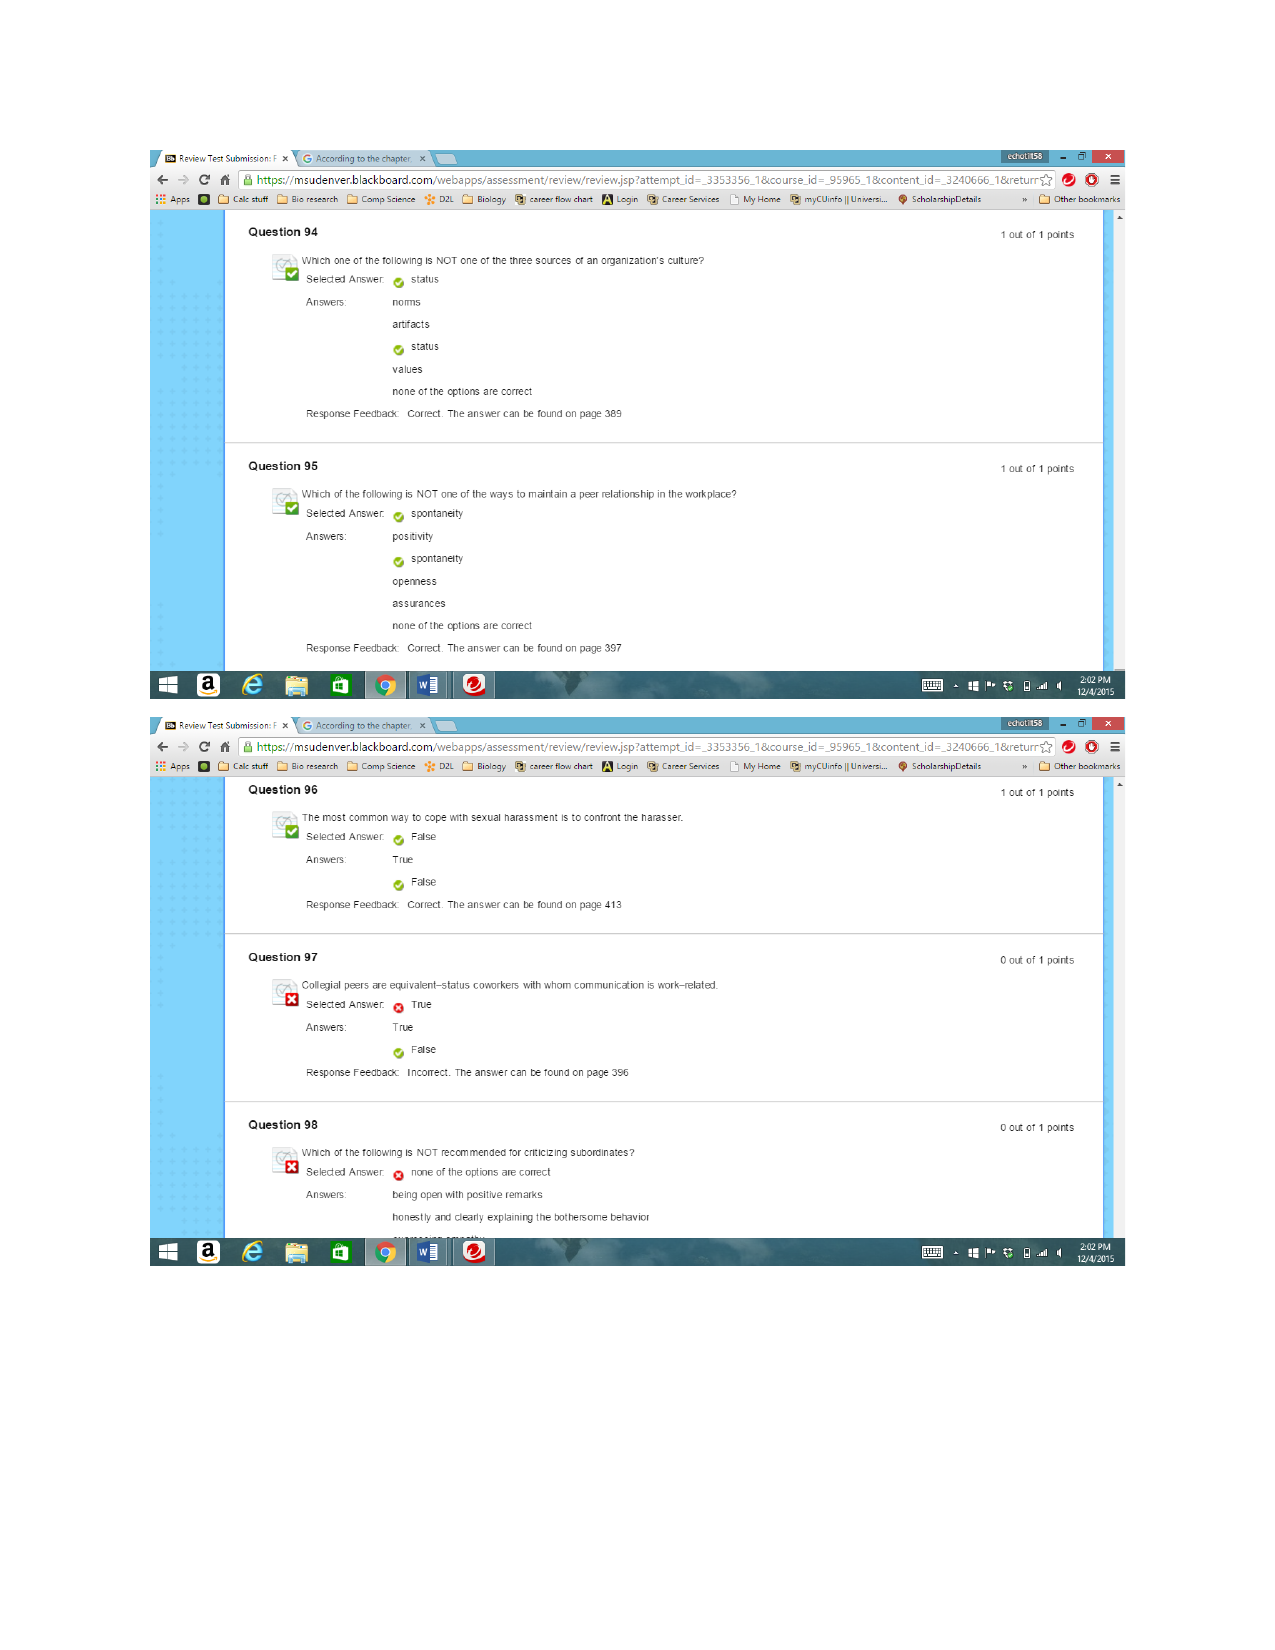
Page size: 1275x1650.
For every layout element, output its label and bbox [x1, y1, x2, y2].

picture [150, 717, 1125, 1266]
picture [150, 150, 1125, 699]
